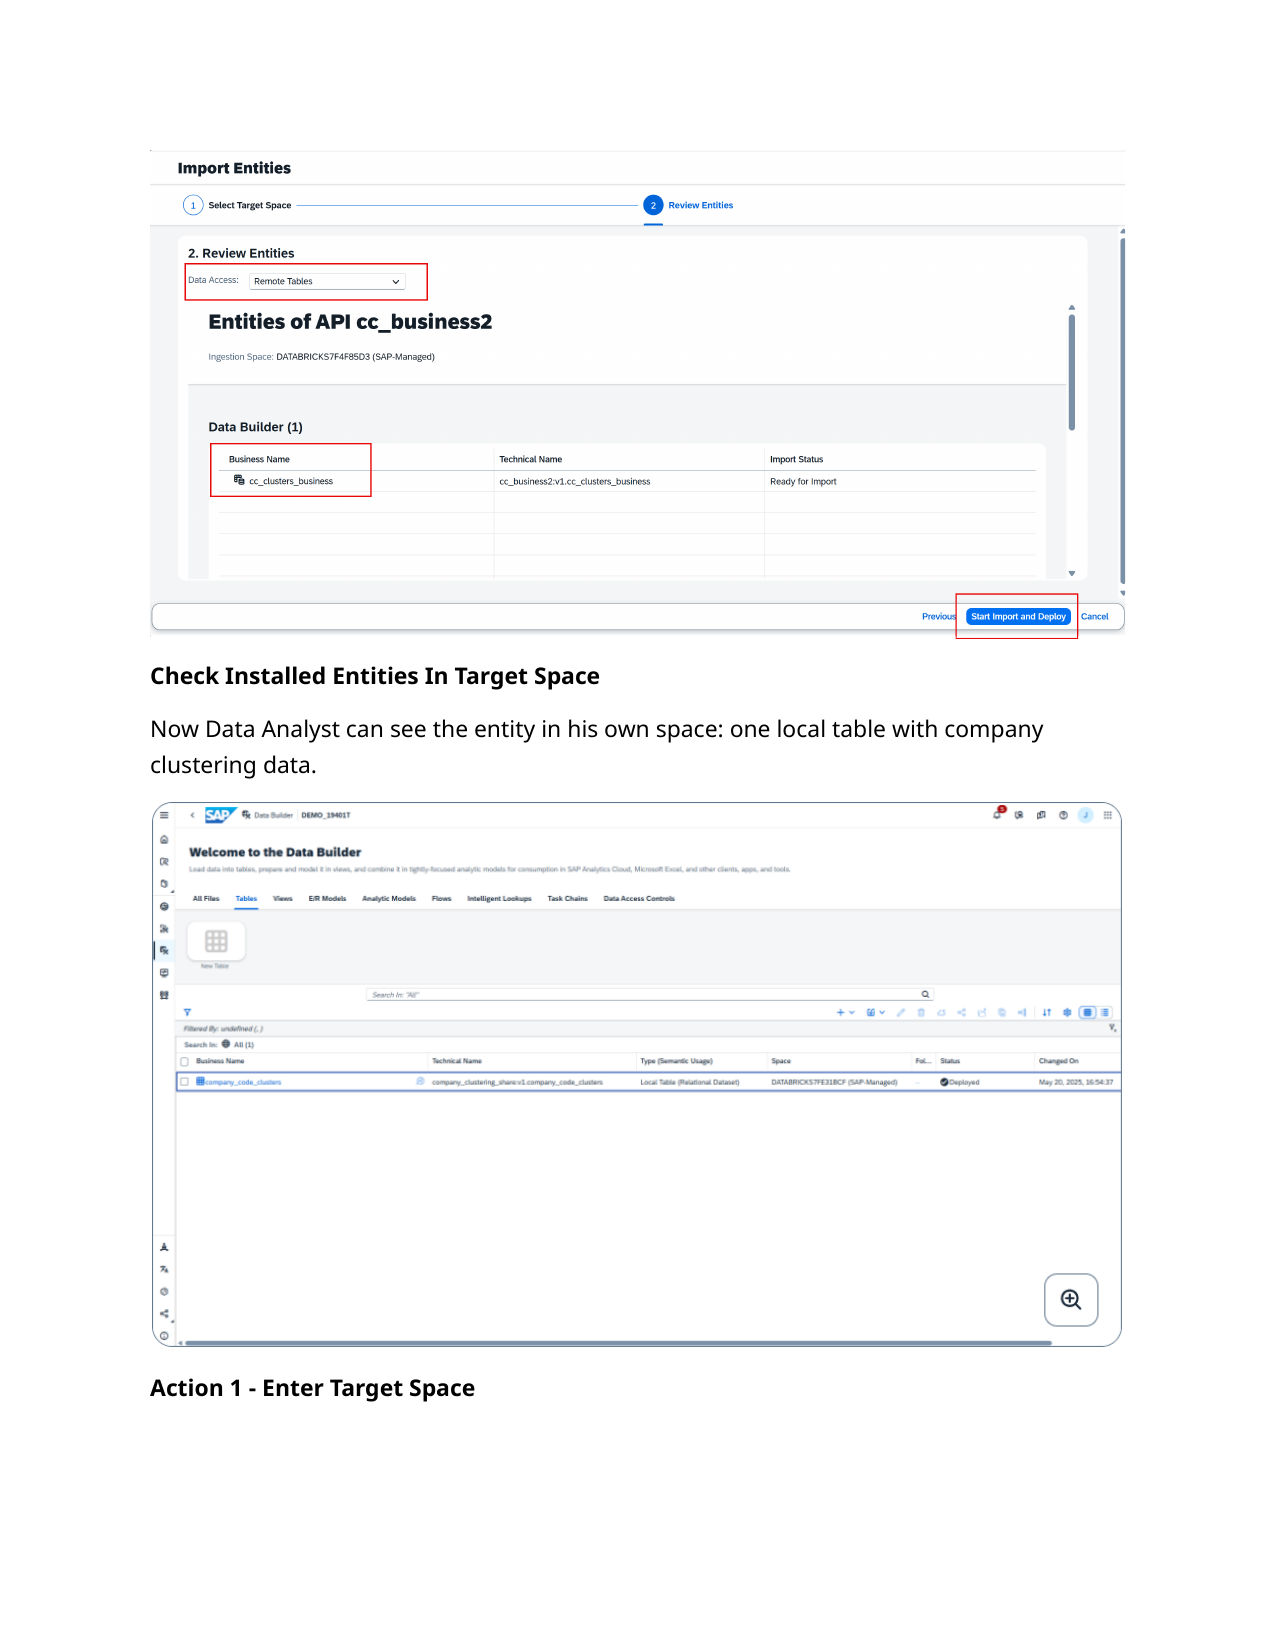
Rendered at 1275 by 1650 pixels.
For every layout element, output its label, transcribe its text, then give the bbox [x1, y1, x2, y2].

text Now Data Analyst can see the entity in his own space: one local table with company clustering data. [150, 713, 1125, 780]
picture [150, 150, 1125, 639]
picture [150, 801, 1125, 1350]
text Check Installed Entities In Target Space [150, 660, 1125, 691]
text Action 1 - Enter Target Space [150, 1372, 1125, 1403]
